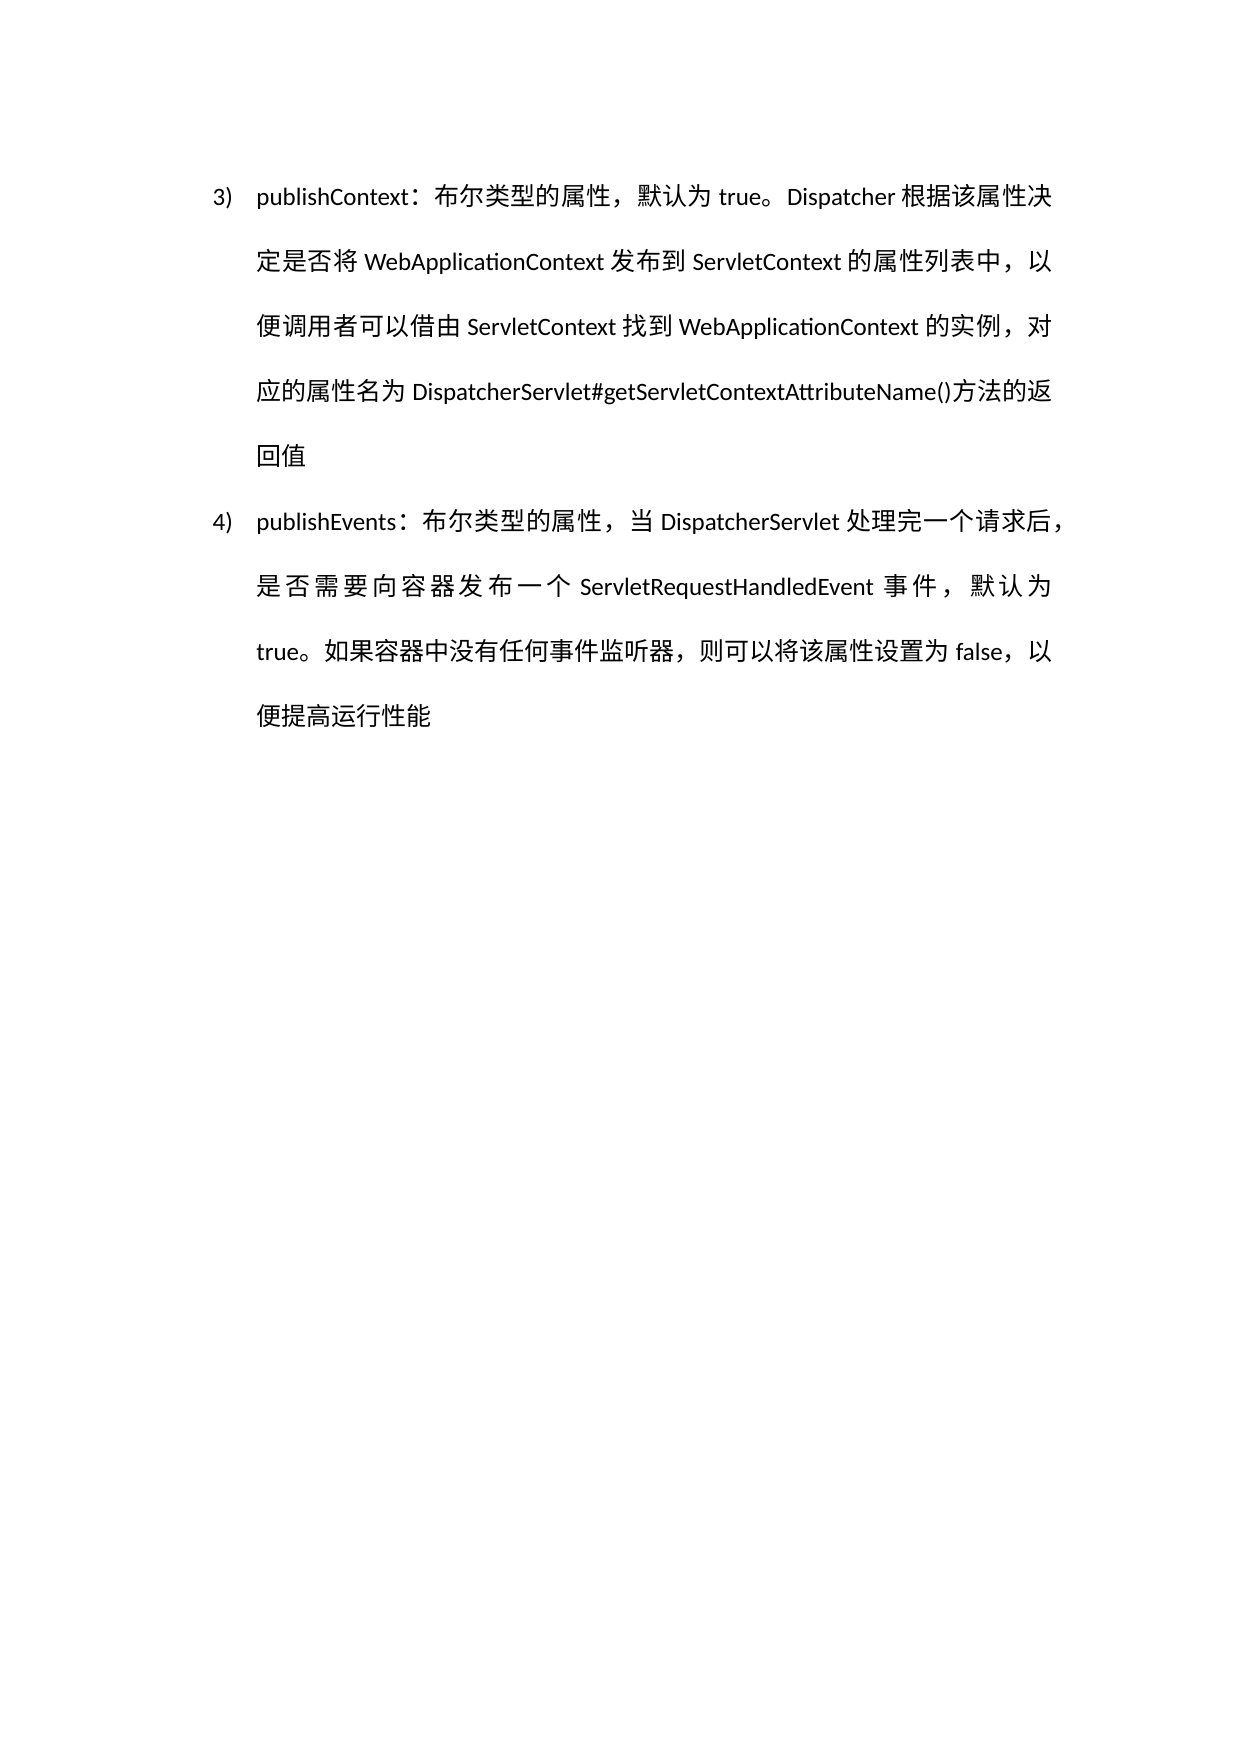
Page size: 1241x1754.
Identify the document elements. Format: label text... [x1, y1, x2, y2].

list publishContext：布尔类型的属性，默认为true。Dispatcher根据该属性决定是否将WebApplicationContext发布到ServletContext的属性列表中，以便调用者可以借由ServletContext找到WebApplicationContext的实例，对应的属性名为DispatcherServlet#getServletContextAttributeName()方法的返回值 [212, 162, 1053, 487]
list publishEvents：布尔类型的属性，当DispatcherServlet处理完一个请求后，是否需要向容器发布一个ServletRequestHandledEvent事件，默认为true。如果容器中没有任何事件监听器，则可以将该属性设置为false，以便提高运行性能 [212, 487, 1053, 747]
